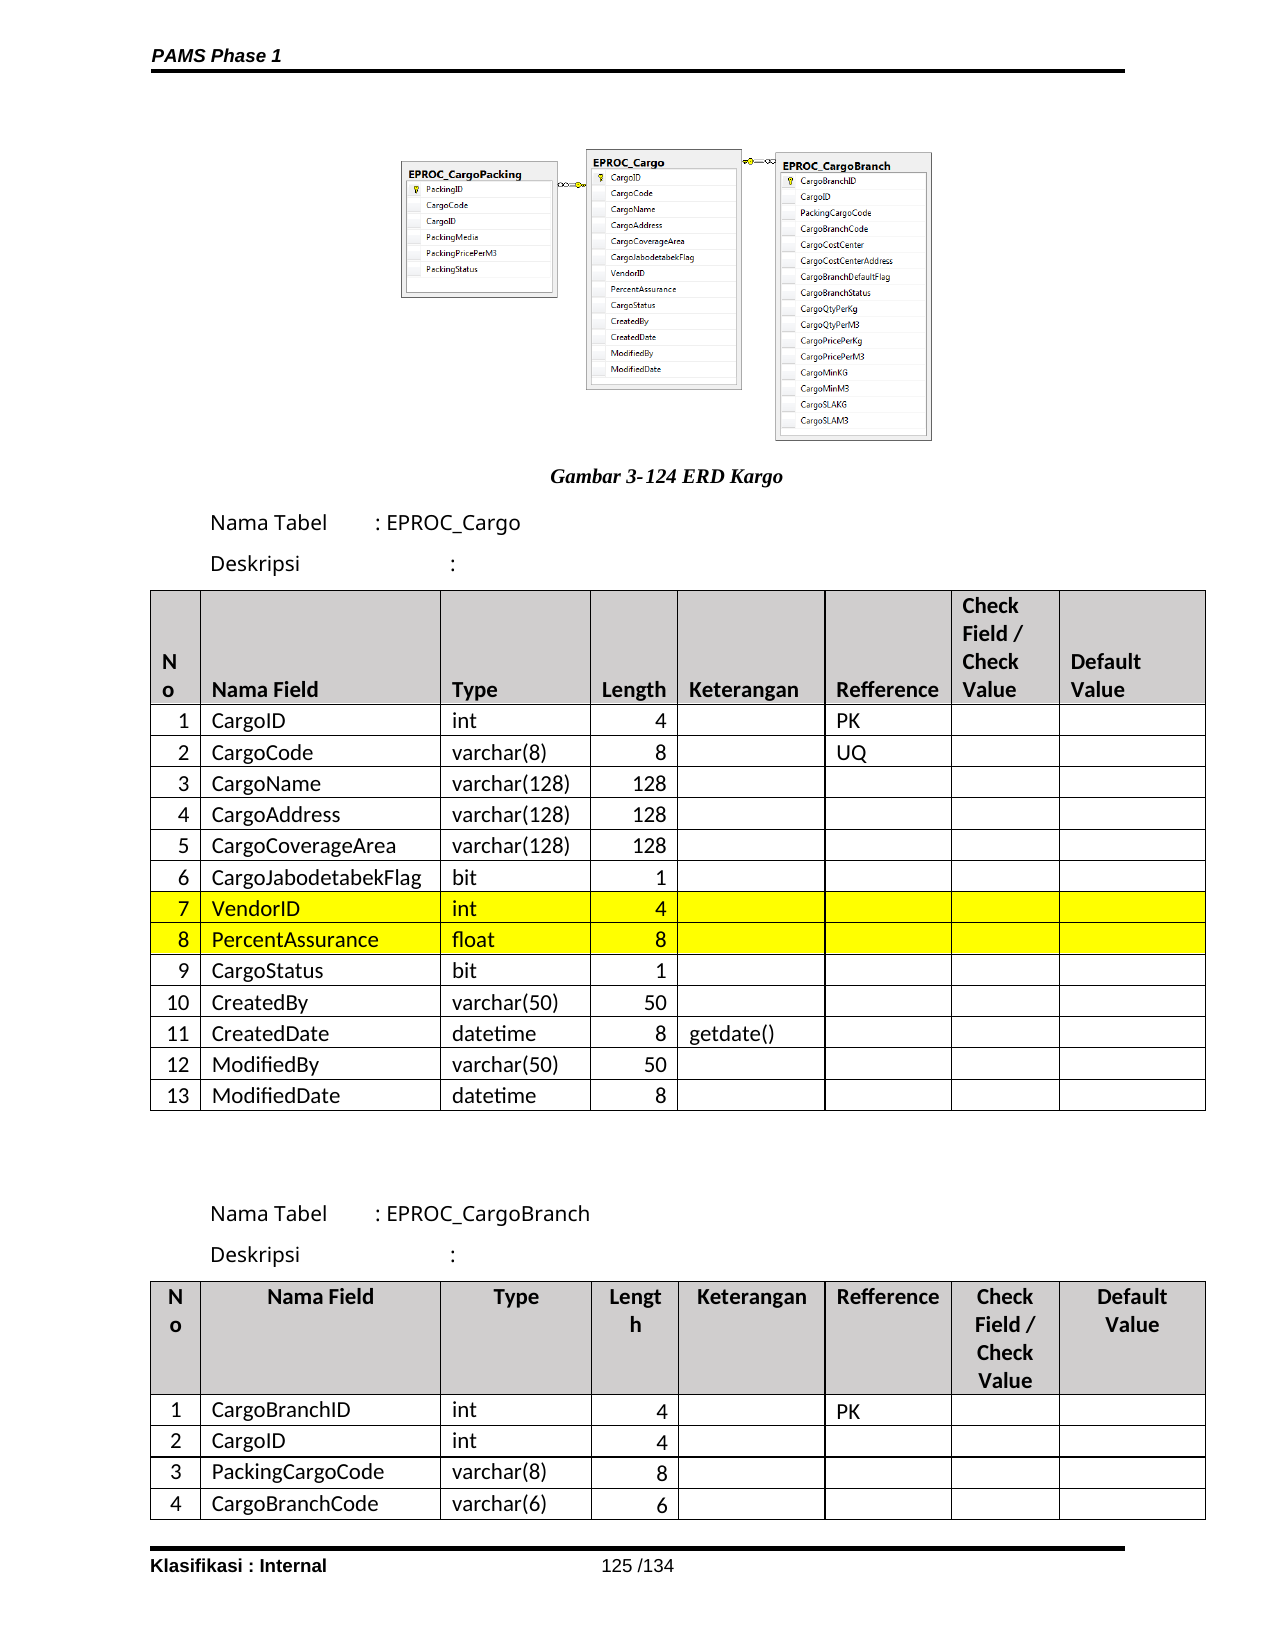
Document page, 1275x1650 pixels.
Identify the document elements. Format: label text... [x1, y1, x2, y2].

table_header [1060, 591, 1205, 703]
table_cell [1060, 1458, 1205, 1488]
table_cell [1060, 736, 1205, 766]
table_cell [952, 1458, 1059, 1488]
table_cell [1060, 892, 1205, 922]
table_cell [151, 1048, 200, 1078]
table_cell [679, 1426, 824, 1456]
text Nama Tabel : EPROC_CargoBranch [210, 1199, 1125, 1227]
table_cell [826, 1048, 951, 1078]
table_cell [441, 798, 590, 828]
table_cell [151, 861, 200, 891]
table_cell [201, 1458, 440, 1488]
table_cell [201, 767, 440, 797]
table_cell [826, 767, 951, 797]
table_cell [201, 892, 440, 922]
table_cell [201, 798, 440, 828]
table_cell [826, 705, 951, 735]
text Deskripsi : [210, 1240, 1125, 1268]
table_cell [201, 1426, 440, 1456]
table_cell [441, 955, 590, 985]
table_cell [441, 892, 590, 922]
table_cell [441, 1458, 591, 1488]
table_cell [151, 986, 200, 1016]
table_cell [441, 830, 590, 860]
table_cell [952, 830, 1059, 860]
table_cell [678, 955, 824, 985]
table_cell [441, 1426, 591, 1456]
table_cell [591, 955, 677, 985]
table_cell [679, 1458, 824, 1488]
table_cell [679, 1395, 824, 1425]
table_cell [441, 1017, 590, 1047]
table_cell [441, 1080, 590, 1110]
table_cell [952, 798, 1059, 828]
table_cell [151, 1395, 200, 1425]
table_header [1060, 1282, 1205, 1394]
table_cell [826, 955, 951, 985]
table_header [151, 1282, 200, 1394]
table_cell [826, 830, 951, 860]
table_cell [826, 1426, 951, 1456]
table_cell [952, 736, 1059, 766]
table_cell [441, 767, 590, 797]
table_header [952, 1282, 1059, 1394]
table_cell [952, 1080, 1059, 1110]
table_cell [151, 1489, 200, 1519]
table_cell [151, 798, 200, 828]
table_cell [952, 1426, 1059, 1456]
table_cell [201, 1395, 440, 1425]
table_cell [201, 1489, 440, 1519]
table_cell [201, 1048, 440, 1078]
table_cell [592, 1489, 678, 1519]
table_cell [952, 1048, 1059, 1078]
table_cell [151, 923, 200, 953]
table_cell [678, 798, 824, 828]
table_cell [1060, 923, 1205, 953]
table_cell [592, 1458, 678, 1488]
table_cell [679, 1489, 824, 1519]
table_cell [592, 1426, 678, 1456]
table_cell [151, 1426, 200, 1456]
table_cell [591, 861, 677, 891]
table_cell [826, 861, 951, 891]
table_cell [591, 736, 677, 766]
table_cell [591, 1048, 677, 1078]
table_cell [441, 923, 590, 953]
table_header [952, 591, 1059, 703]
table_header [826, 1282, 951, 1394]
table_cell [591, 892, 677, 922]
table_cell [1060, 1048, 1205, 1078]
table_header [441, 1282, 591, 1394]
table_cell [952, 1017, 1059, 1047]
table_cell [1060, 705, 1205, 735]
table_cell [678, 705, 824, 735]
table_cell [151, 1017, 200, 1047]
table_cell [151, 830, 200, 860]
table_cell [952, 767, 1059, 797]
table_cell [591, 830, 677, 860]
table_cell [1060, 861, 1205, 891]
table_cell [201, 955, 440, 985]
text Nama Tabel : EPROC_Cargo [210, 508, 1125, 537]
text Deskripsi : [210, 549, 1125, 578]
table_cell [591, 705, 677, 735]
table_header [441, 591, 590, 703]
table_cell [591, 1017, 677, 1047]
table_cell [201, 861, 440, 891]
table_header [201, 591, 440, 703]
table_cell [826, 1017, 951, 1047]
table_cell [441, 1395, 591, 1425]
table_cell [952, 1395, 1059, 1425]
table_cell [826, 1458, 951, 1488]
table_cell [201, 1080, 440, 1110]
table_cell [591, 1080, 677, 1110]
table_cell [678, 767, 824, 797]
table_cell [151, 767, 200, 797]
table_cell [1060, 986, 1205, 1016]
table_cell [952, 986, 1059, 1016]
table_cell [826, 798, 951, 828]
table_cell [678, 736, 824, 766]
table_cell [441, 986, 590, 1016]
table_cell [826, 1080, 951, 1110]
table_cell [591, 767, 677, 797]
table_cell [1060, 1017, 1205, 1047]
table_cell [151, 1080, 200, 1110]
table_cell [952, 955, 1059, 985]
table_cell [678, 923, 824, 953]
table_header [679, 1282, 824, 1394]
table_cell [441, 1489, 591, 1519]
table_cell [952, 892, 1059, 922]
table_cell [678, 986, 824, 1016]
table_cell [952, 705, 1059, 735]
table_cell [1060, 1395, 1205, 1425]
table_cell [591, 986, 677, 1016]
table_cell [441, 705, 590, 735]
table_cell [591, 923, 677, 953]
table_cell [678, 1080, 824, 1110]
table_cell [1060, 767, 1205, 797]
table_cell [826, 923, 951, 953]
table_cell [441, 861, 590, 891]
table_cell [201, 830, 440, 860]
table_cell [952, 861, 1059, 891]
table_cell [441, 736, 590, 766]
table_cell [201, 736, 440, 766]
picture [389, 114, 946, 451]
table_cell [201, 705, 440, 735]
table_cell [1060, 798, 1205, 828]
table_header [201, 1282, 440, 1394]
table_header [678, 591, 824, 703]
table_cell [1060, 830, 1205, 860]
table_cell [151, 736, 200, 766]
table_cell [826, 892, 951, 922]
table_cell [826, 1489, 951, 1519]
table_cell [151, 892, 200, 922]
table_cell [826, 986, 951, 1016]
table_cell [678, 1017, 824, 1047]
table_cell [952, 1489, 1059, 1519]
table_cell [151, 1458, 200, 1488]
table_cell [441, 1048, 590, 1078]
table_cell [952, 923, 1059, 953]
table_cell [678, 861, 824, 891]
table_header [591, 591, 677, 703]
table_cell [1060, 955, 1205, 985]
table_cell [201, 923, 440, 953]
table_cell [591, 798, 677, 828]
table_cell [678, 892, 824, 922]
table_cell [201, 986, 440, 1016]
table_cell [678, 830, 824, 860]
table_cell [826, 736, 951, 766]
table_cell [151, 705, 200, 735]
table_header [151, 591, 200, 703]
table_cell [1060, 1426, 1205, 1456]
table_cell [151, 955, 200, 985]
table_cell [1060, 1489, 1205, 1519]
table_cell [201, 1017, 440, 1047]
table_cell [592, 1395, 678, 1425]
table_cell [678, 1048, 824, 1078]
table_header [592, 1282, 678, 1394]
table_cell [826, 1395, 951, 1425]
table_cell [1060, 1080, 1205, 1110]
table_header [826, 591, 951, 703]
